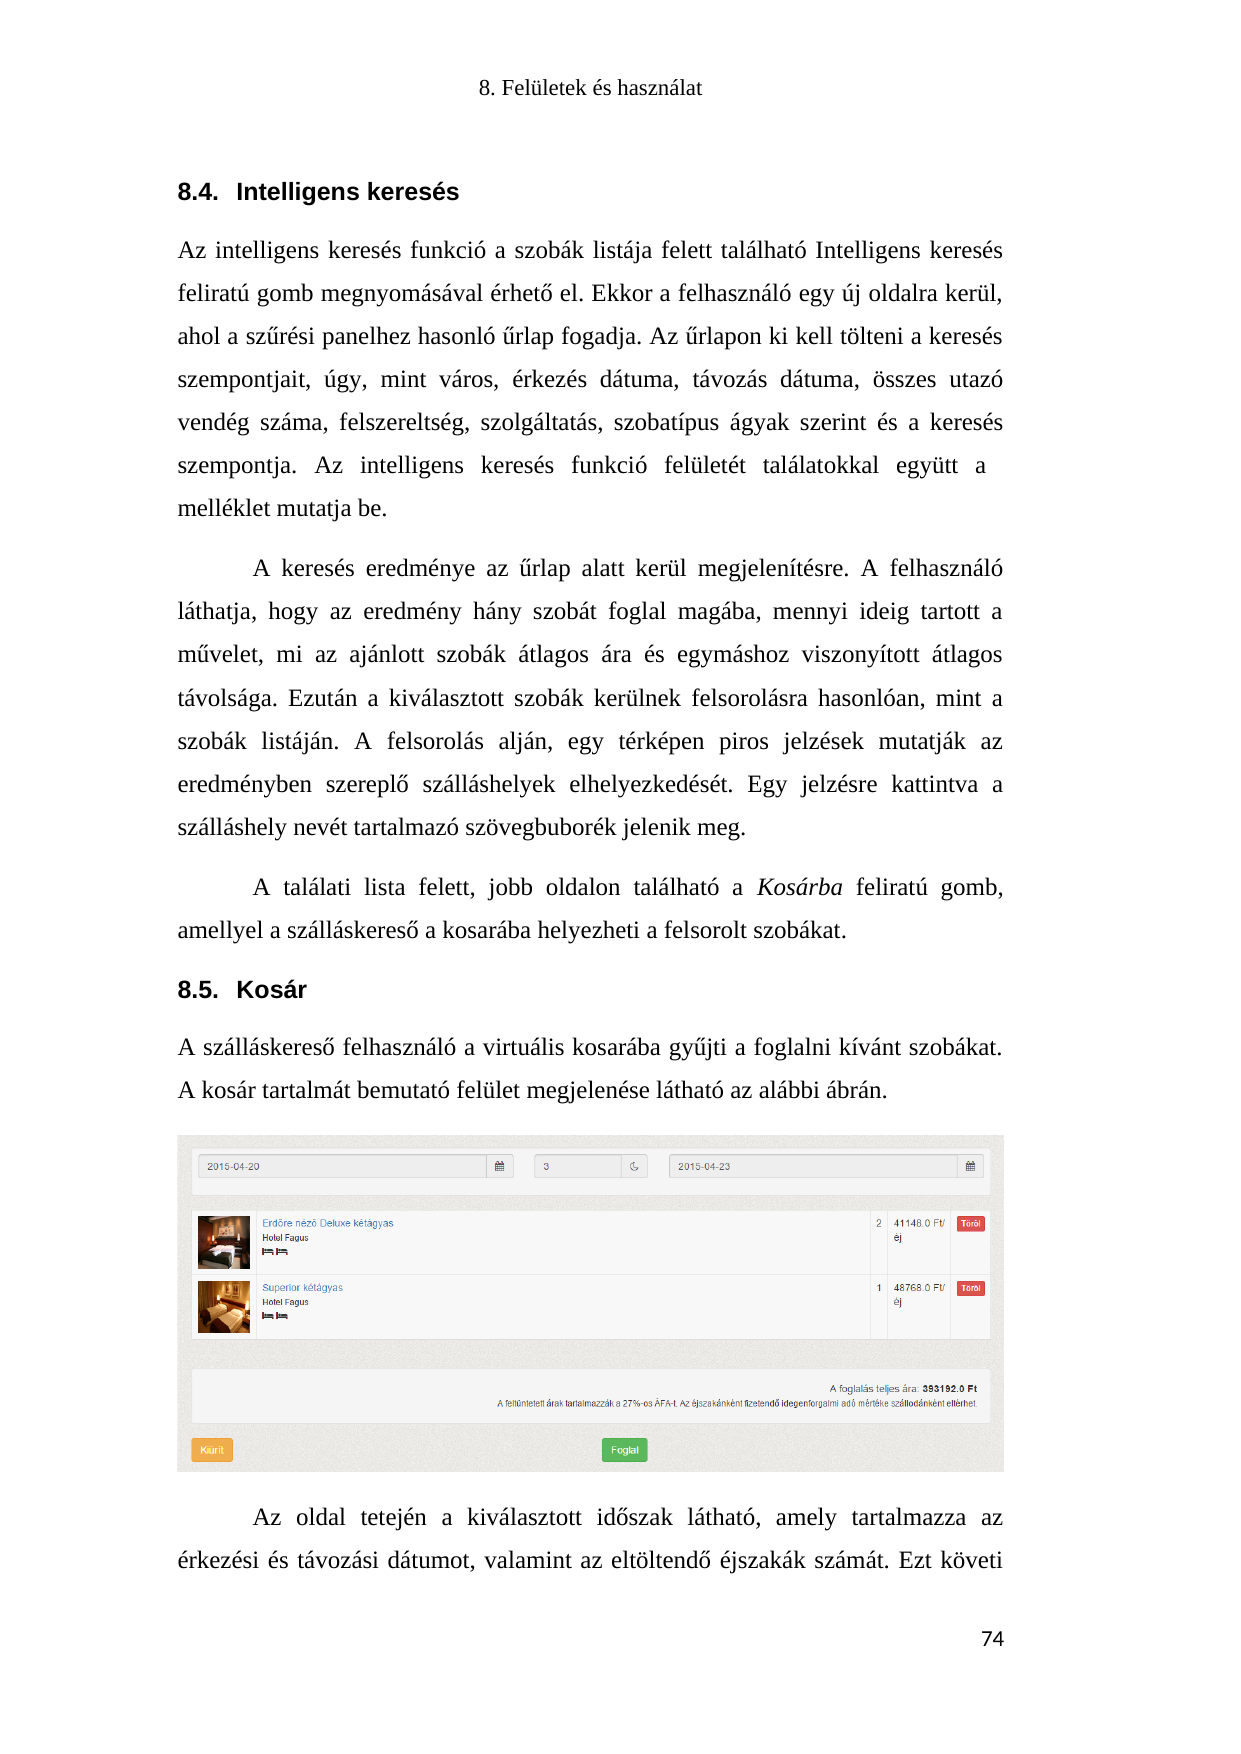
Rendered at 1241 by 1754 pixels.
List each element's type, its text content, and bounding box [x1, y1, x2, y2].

text A találati lista felett, jobb oldalon található a Kosárba feliratú gomb, amellyel a szálláskereső a kosarába helyezheti a felsorolt szobákat. [177, 872, 1004, 944]
text A keresés eredménye az űrlap alatt kerül megjelenítésre. A felhasználó láthatja, hogy az eredmény hány szobát foglal magába, mennyi ideig tartott a művelet, mi az ajánlott szobák átlagos ára és egymáshoz viszonyított átlagos távolsága. Ezután a kiválasztott szobák kerülnek felsorolásra hasonlóan, mint a szobák listáján. A felsorolás alján, egy térképen piros jelzések mutatják az eredményben szereplő szálláshelyek elhelyezkedését. Egy jelzésre kattintva a szálláshely nevét tartalmazó szövegbuborék jelenik meg. [177, 553, 1004, 841]
picture [177, 1135, 1004, 1472]
subtitle Kosár [177, 975, 1004, 1003]
text Az intelligens keresés funkció a szobák listája felett található Intelligens keresés feliratú gomb megnyomásával érhető el. Ekkor a felhasználó egy új oldalra kerül, ahol a szűrési panelhez hasonló űrlap fogadja. Az űrlapon ki kell tölteni a keresés szempontjait, úgy, mint város, érkezés dátuma, távozás dátuma, összes utazó vendég száma, felszereltség, szolgáltatás, szobatípus ágyak szerint és a keresés szempontja. Az intelligens keresés funkció felületét találatokkal együtt a 0 melléklet mutatja be. [177, 235, 1004, 522]
text A szálláskereső felhasználó a virtuális kosarába gyűjti a foglalni kívánt szobákat. A kosár tartalmát bemutató felület megjelenése látható az alábbi ábrán. [177, 1032, 1004, 1104]
subtitle Intelligens keresés [177, 177, 1004, 206]
